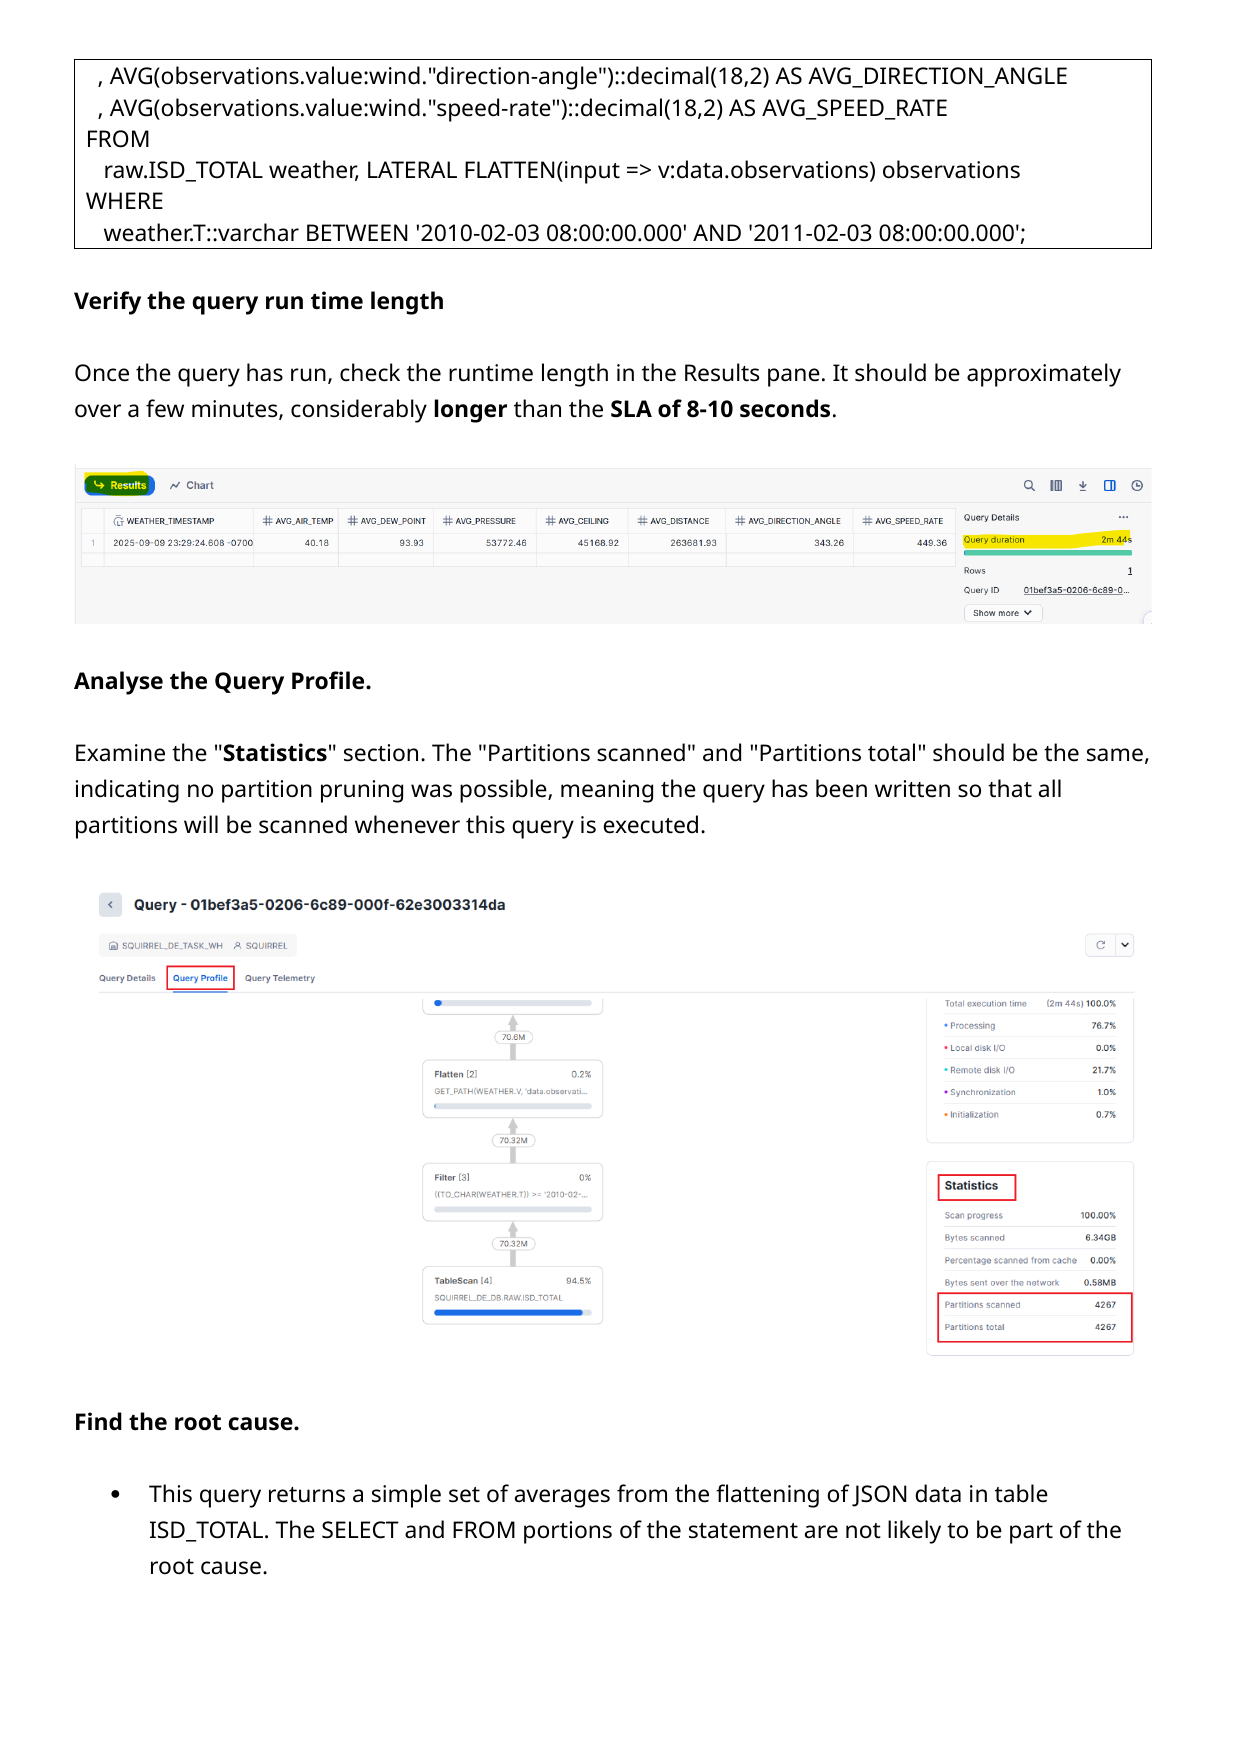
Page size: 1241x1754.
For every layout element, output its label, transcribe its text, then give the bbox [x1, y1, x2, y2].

text Verify the query run time length [74, 285, 1152, 316]
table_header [75, 60, 1151, 248]
text Examine the "Statistics" section. The "Partitions scanned" and "Partitions total" should be the same, indicating no partition pruning was possible, meaning the query has been written so that all partitions will be scanned whenever this query is executed. [74, 737, 1152, 840]
text Analyse the Query Profile. [74, 665, 1152, 696]
picture [73, 464, 1152, 624]
text Find the root cause. [74, 1406, 1152, 1437]
text Once the query has run, check the runtime length in the Results pane. It should be approximately over a few minutes, considerably longer than the SLA of 8-10 seconds. [74, 357, 1152, 424]
list This query returns a simple set of averages from the flattening of JSON data in table ISD_TOTAL. The SELECT and FROM portions of the statement are not likely to be part of the root cause. [111, 1478, 1152, 1581]
picture [73, 880, 1150, 1365]
